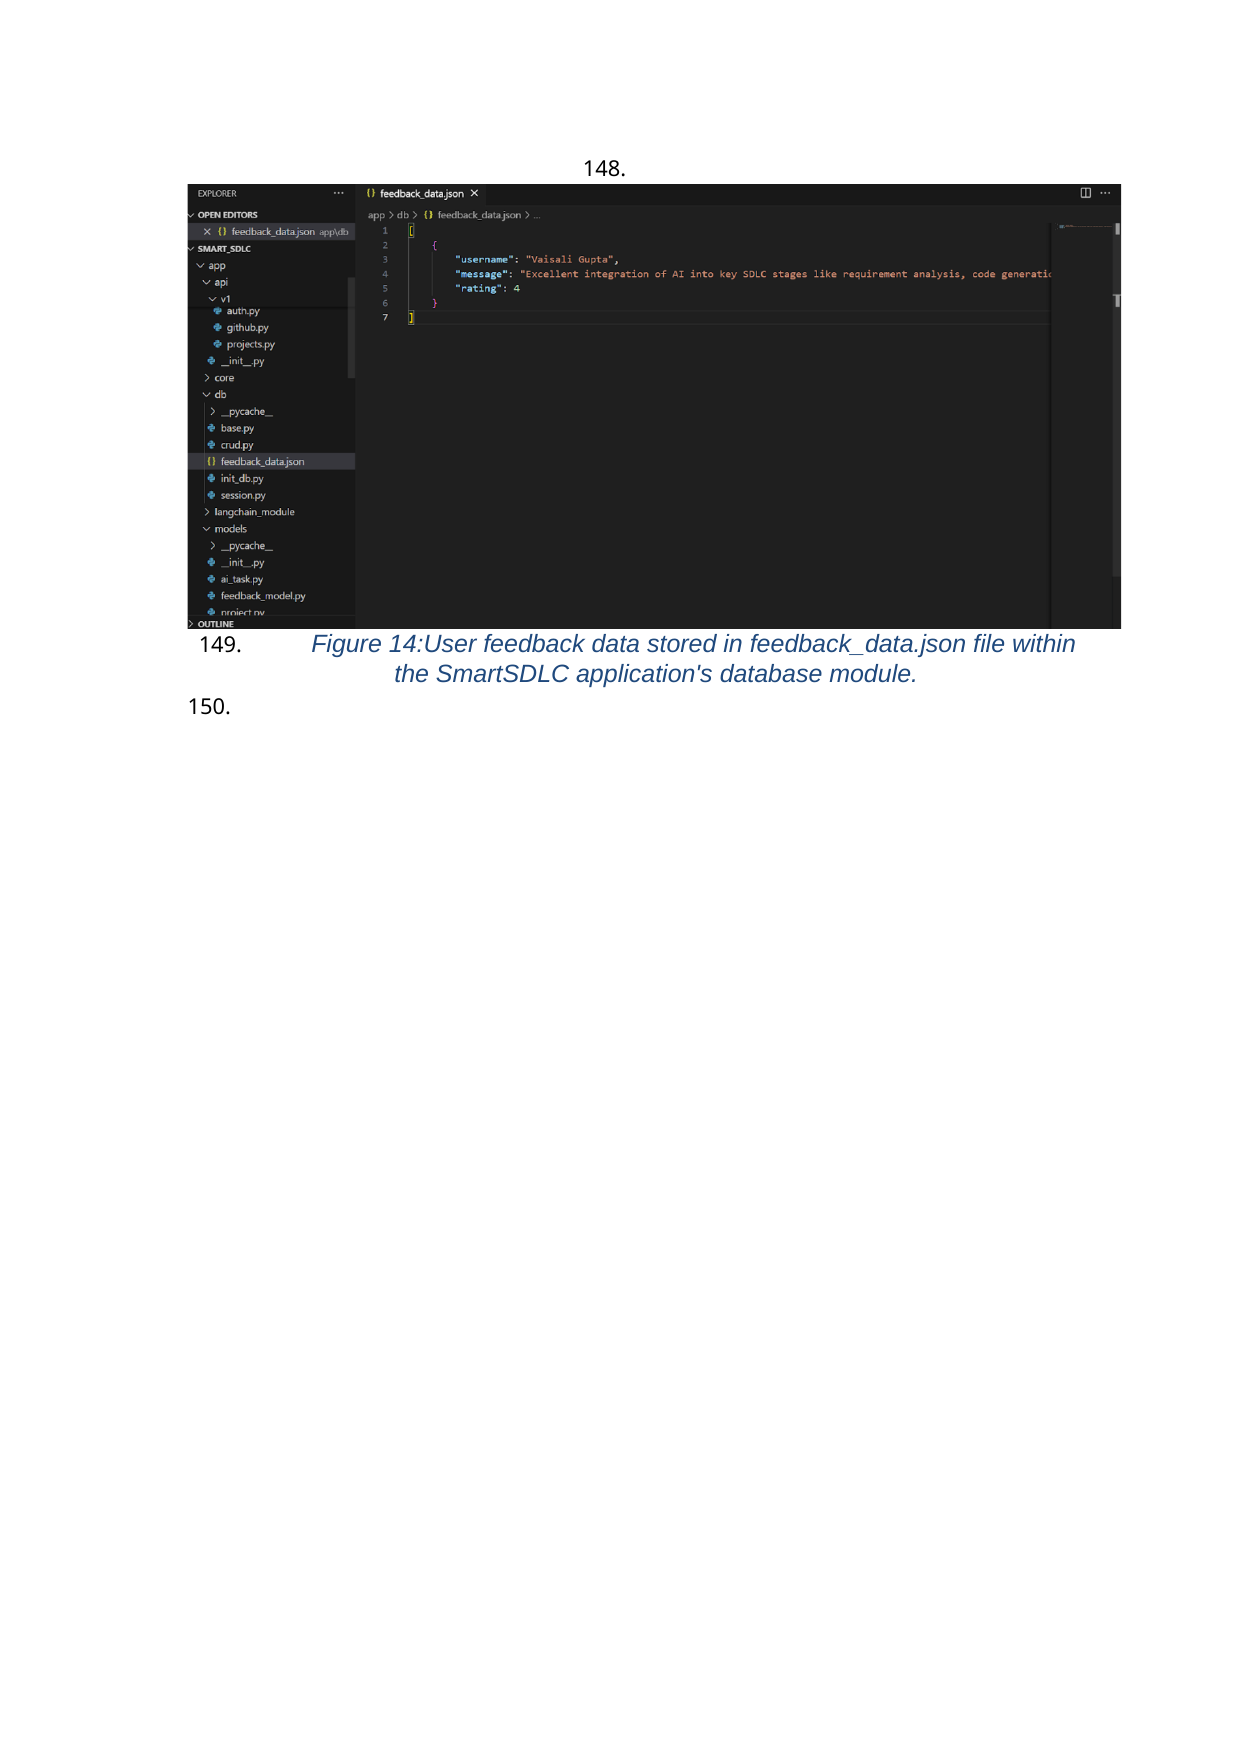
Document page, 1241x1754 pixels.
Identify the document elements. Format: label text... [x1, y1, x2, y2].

picture [187, 184, 1122, 629]
list Figure 14:User feedback data stored in feedback_data.json file within the SmartSDLC application's database module. [187, 629, 1090, 688]
